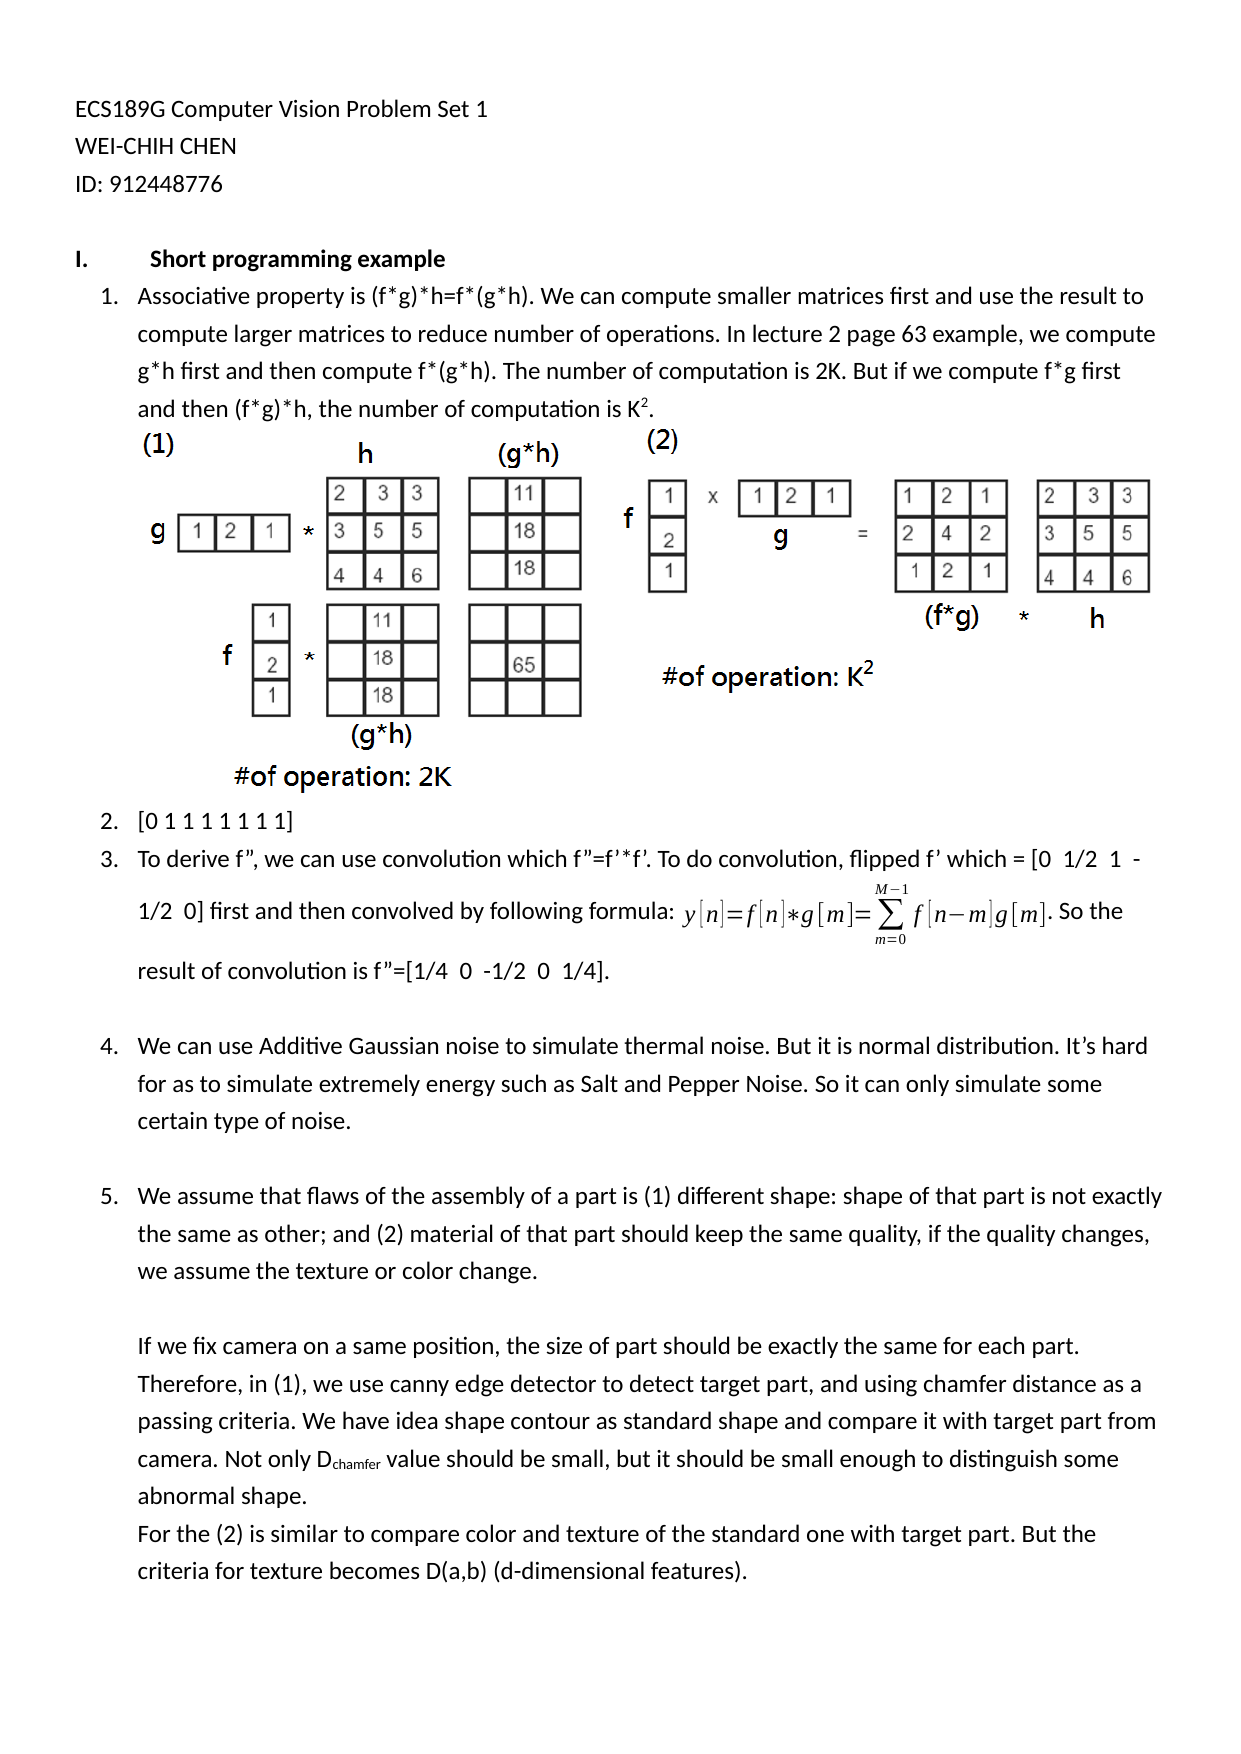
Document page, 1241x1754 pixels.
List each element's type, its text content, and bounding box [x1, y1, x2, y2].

list We can use Additive Gaussian noise to simulate thermal noise. But it is normal distribution. It’s hard for as to simulate extremely energy such as Salt and Pepper Noise. So it can only simulate some certain type of noise. [100, 1027, 1165, 1139]
list To derive f”, we can use convolution which f”=f’*f’. To do convolution, flipped f’ which = [0 1/2 1 -1/2 0] first and then convolved by following formula: . So the result of convolution is f”=[1/4 0 -1/2 0 1/4]. [100, 839, 1165, 989]
picture [137, 427, 1157, 797]
list We assume that flaws of the assembly of a part is (1) different shape: shape of that part is not exactly the same as other; and (2) material of that part should keep the same quality, if the quality changes, we assume the texture or color change. [100, 1177, 1165, 1289]
list Associative property is (f*g)*h=f*(g*h). We can compute smaller matrices first and use the result to compute larger matrices to reduce number of operations. In lecture 2 page 63 example, we compute g*h first and then compute f*(g*h). The number of computation is 2K. But if we compute f*g first and then (f*g)*h, the number of computation is K2. [100, 277, 1165, 427]
list Short programming example [75, 239, 1165, 277]
text WEI-CHIH CHEN [75, 127, 1165, 164]
list For the (2) is similar to compare color and texture of the standard one with target part. But the criteria for texture becomes D(a,b) (d-dimensional features). [137, 1514, 1165, 1589]
list If we fix camera on a same position, the size of part should be exactly the same for each part. Therefore, in (1), we use canny edge detector to detect target part, and using chamfer distance as a passing criteria. We have idea shape contour as standard shape and compare it with target part from camera. Not only Dchamfer value should be small, but it should be small enough to distinguish some abnormal shape. [137, 1327, 1165, 1514]
text ID: 912448776 [75, 164, 1165, 202]
list [0 1 1 1 1 1 1 1] [100, 802, 1165, 839]
text ECS189G Computer Vision Problem Set 1 [75, 89, 1165, 127]
